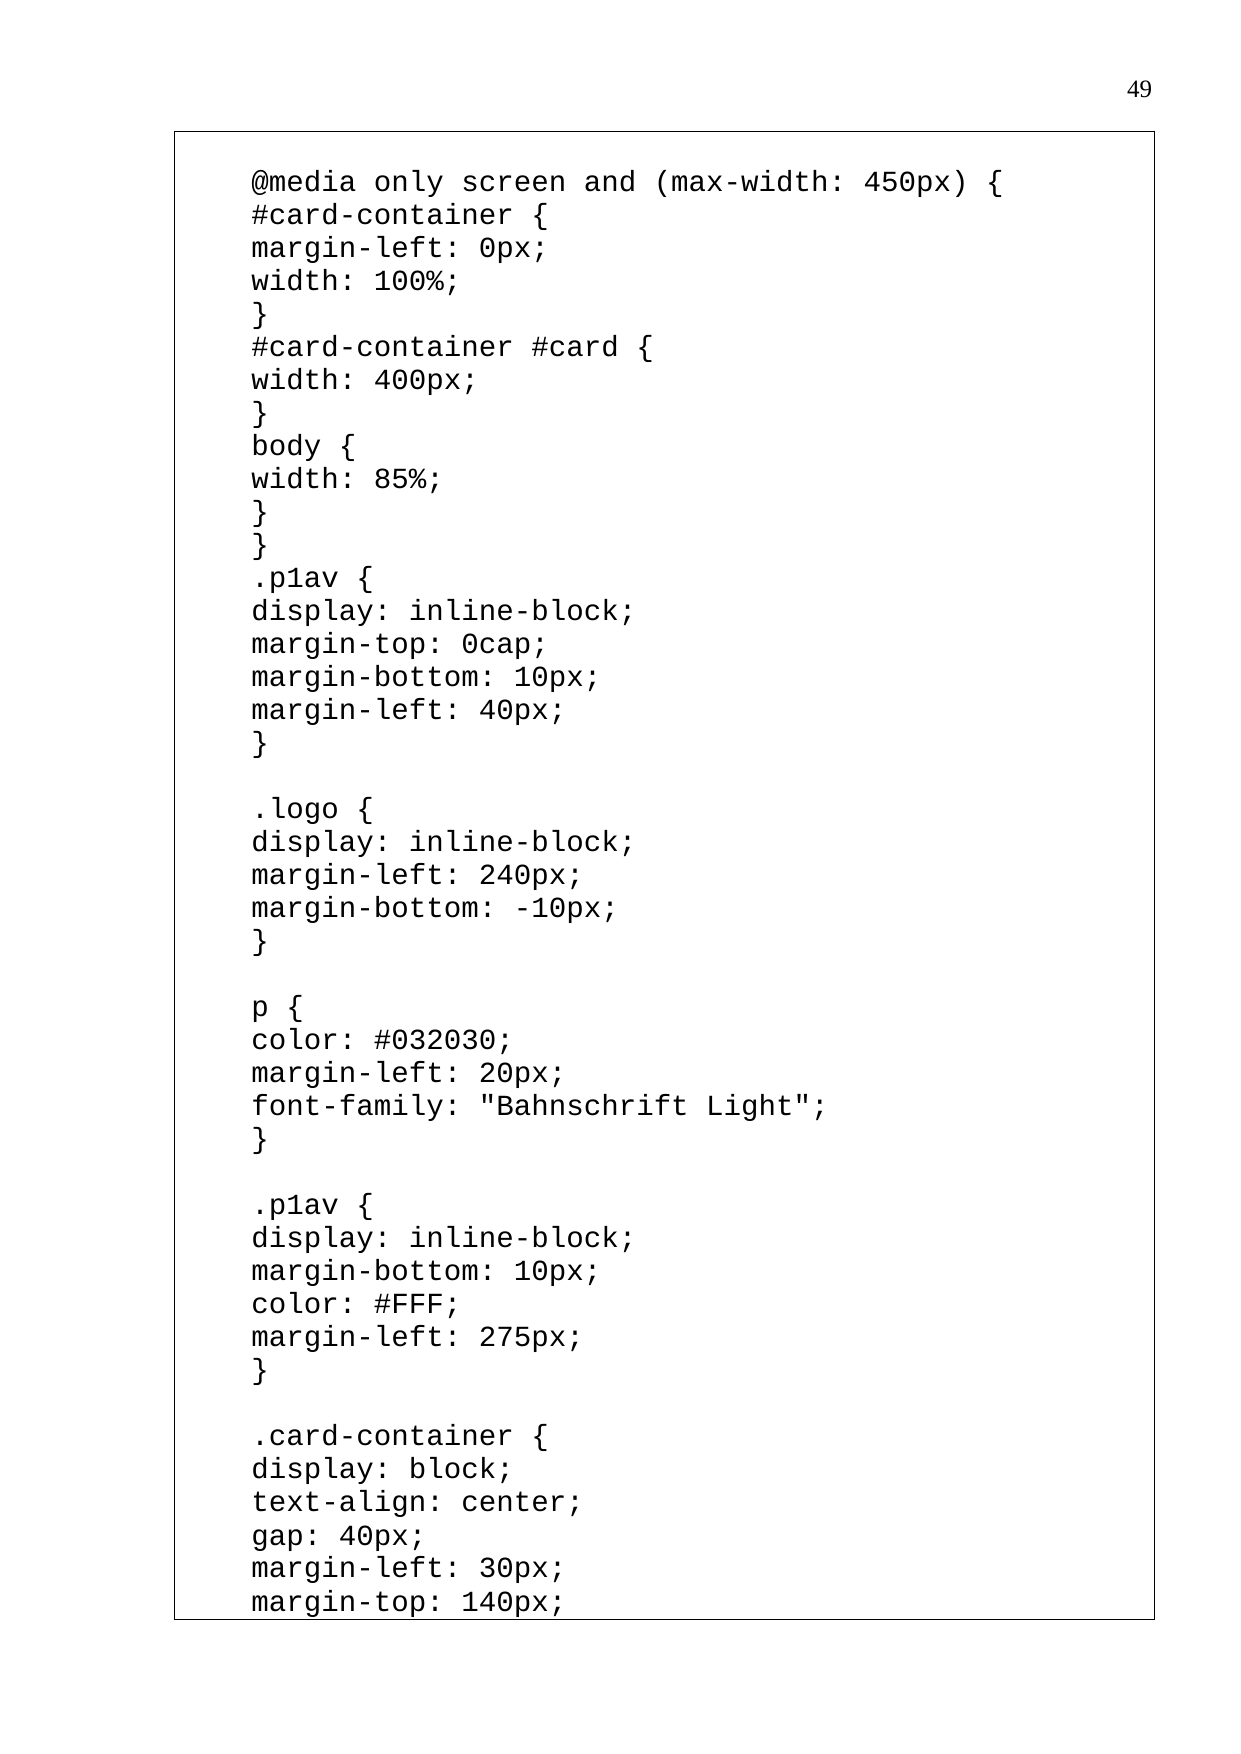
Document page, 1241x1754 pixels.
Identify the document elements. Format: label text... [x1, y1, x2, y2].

text margin-bottom: 10px; [177, 662, 1152, 695]
text margin-top: 140px; [177, 1587, 1152, 1619]
text margin-bottom: 10px; [177, 1256, 1152, 1289]
text margin-left: 20px; [177, 1058, 1152, 1091]
text margin-bottom: -10px; [177, 893, 1152, 926]
text width: 100%; [177, 266, 1152, 299]
text margin-left: 40px; [177, 695, 1152, 728]
text .p1av { [177, 1190, 1152, 1223]
text } [177, 1356, 1152, 1388]
text } [177, 497, 1152, 530]
text display: inline-block; [177, 596, 1152, 629]
text color: #032030; [177, 1025, 1152, 1058]
text .logo { [177, 794, 1152, 827]
text display: block; [177, 1454, 1152, 1488]
text .p1av { [177, 563, 1152, 596]
text @media only screen and (max-width: 450px) { [177, 167, 1152, 200]
text } [177, 398, 1152, 431]
text } [177, 926, 1152, 959]
text color: #FFF; [177, 1289, 1152, 1322]
text #card-container { [177, 200, 1152, 233]
text margin-left: 240px; [177, 860, 1152, 893]
text body { [177, 431, 1152, 464]
text margin-top: 0cap; [177, 629, 1152, 662]
text margin-left: 30px; [177, 1554, 1152, 1587]
text margin-left: 275px; [177, 1322, 1152, 1356]
text .card-container { [177, 1422, 1152, 1454]
text gap: 40px; [177, 1521, 1152, 1554]
text display: inline-block; [177, 1223, 1152, 1256]
text font-family: "Bahnschrift Light"; [177, 1091, 1152, 1124]
text margin-left: 0px; [177, 233, 1152, 266]
text } [177, 299, 1152, 332]
text display: inline-block; [177, 827, 1152, 860]
text #card-container #card { [177, 332, 1152, 365]
text p { [177, 992, 1152, 1025]
text } [177, 1124, 1152, 1157]
text } [177, 728, 1152, 761]
text width: 400px; [177, 365, 1152, 398]
text } [177, 530, 1152, 563]
text text-align: center; [177, 1488, 1152, 1521]
text width: 85%; [177, 464, 1152, 497]
